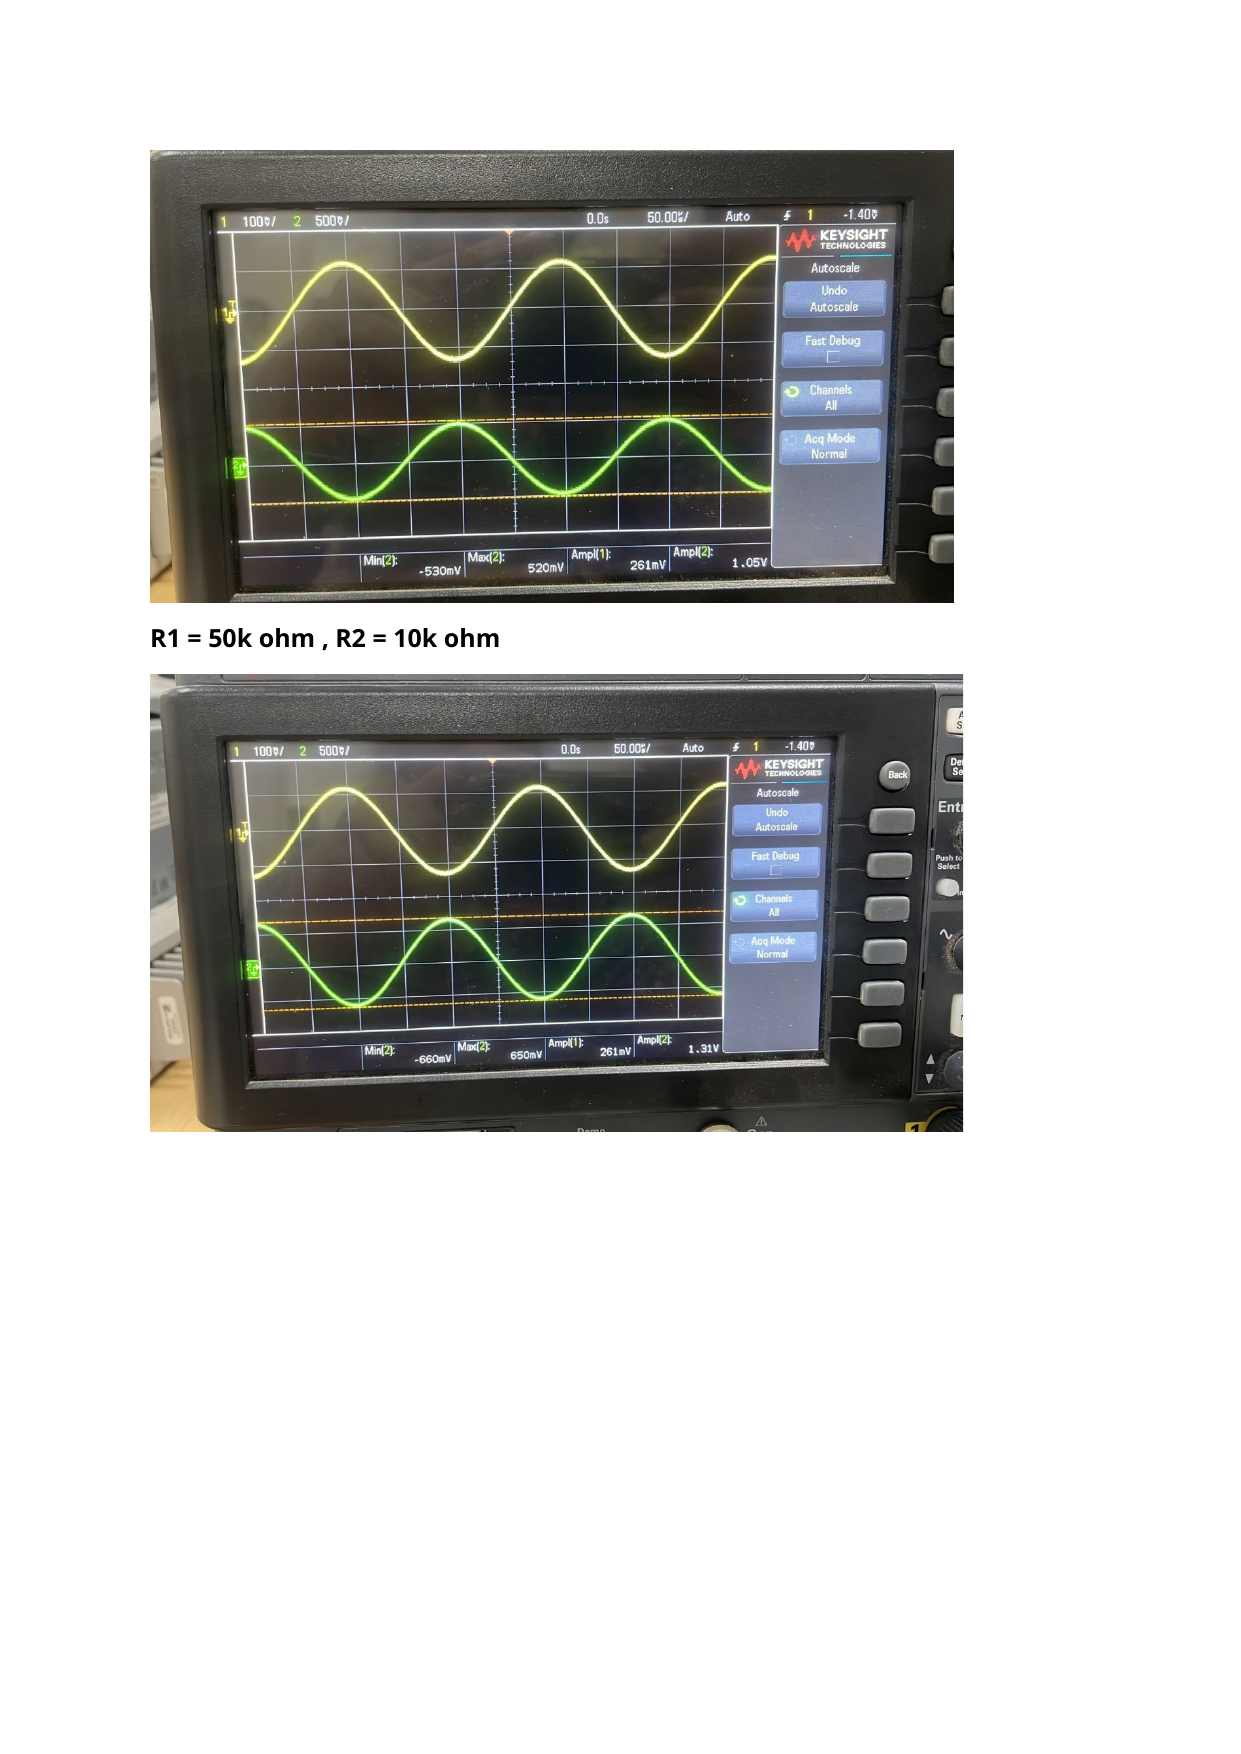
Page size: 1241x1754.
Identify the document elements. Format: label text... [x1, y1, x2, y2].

picture [150, 674, 964, 1132]
text R1 = 50k ohm , R2 = 10k ohm [150, 621, 1090, 655]
picture [150, 150, 954, 603]
